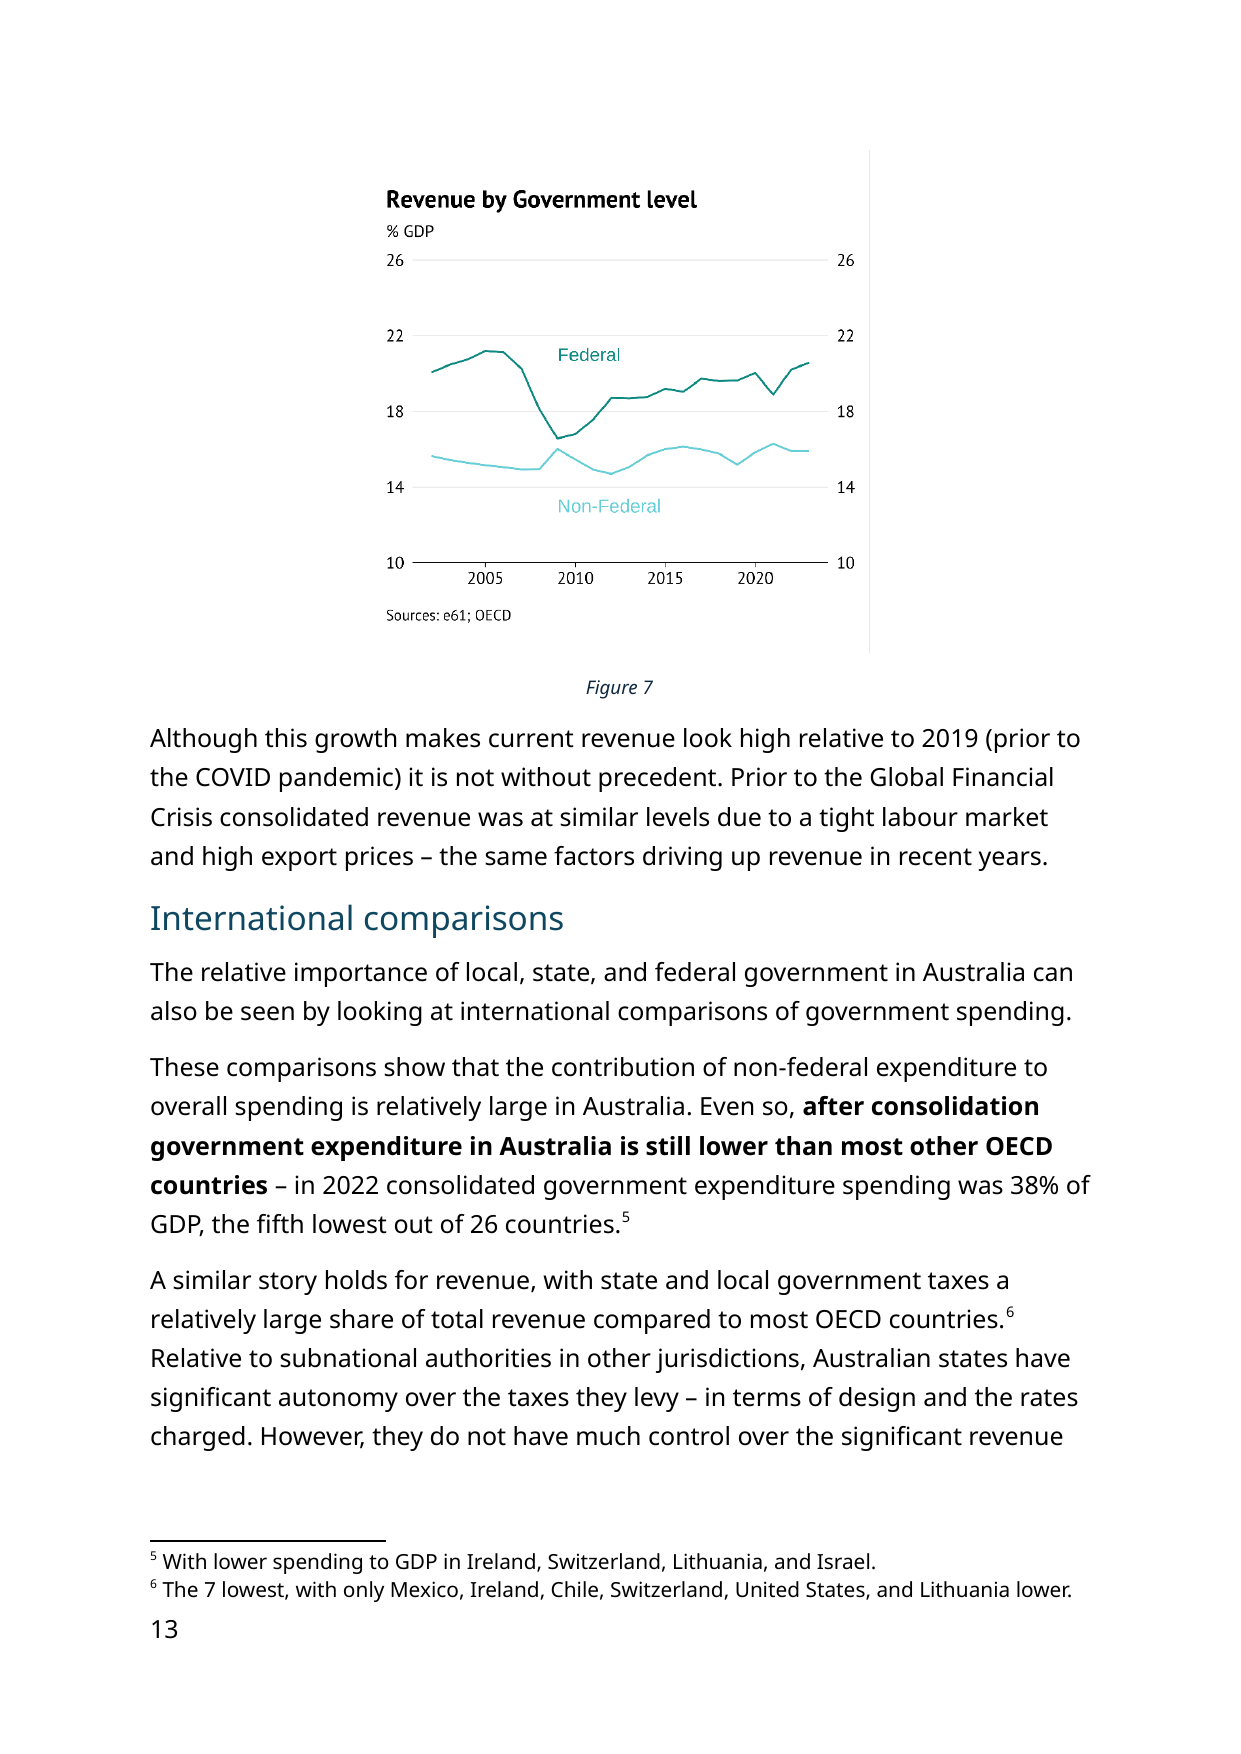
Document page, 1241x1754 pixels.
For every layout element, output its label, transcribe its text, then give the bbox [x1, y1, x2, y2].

text These comparisons show that the contribution of non-federal expenditure to overall spending is relatively large in Australia. Even so, after consolidation government expenditure in Australia is still lower than most other OECD countries – in 2022 consolidated government expenditure spending was 38% of GDP, the fifth lowest out of 26 countries. [150, 1050, 1090, 1241]
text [150, 1262, 1090, 1453]
subtitle International comparisons [150, 894, 1090, 940]
text Figure 7 [150, 674, 1090, 700]
text Although this growth makes current revenue look high relative to 2019 (prior to the COVID pandemic) it is not without precedent. Prior to the Global Financial Crisis consolidated revenue was at similar levels due to a tight labour market and high export prices – the same factors driving up revenue in recent years. [150, 721, 1090, 872]
picture [370, 150, 870, 653]
text The relative importance of local, state, and federal government in Australia can also be seen by looking at international comparisons of government spending. [150, 955, 1090, 1028]
